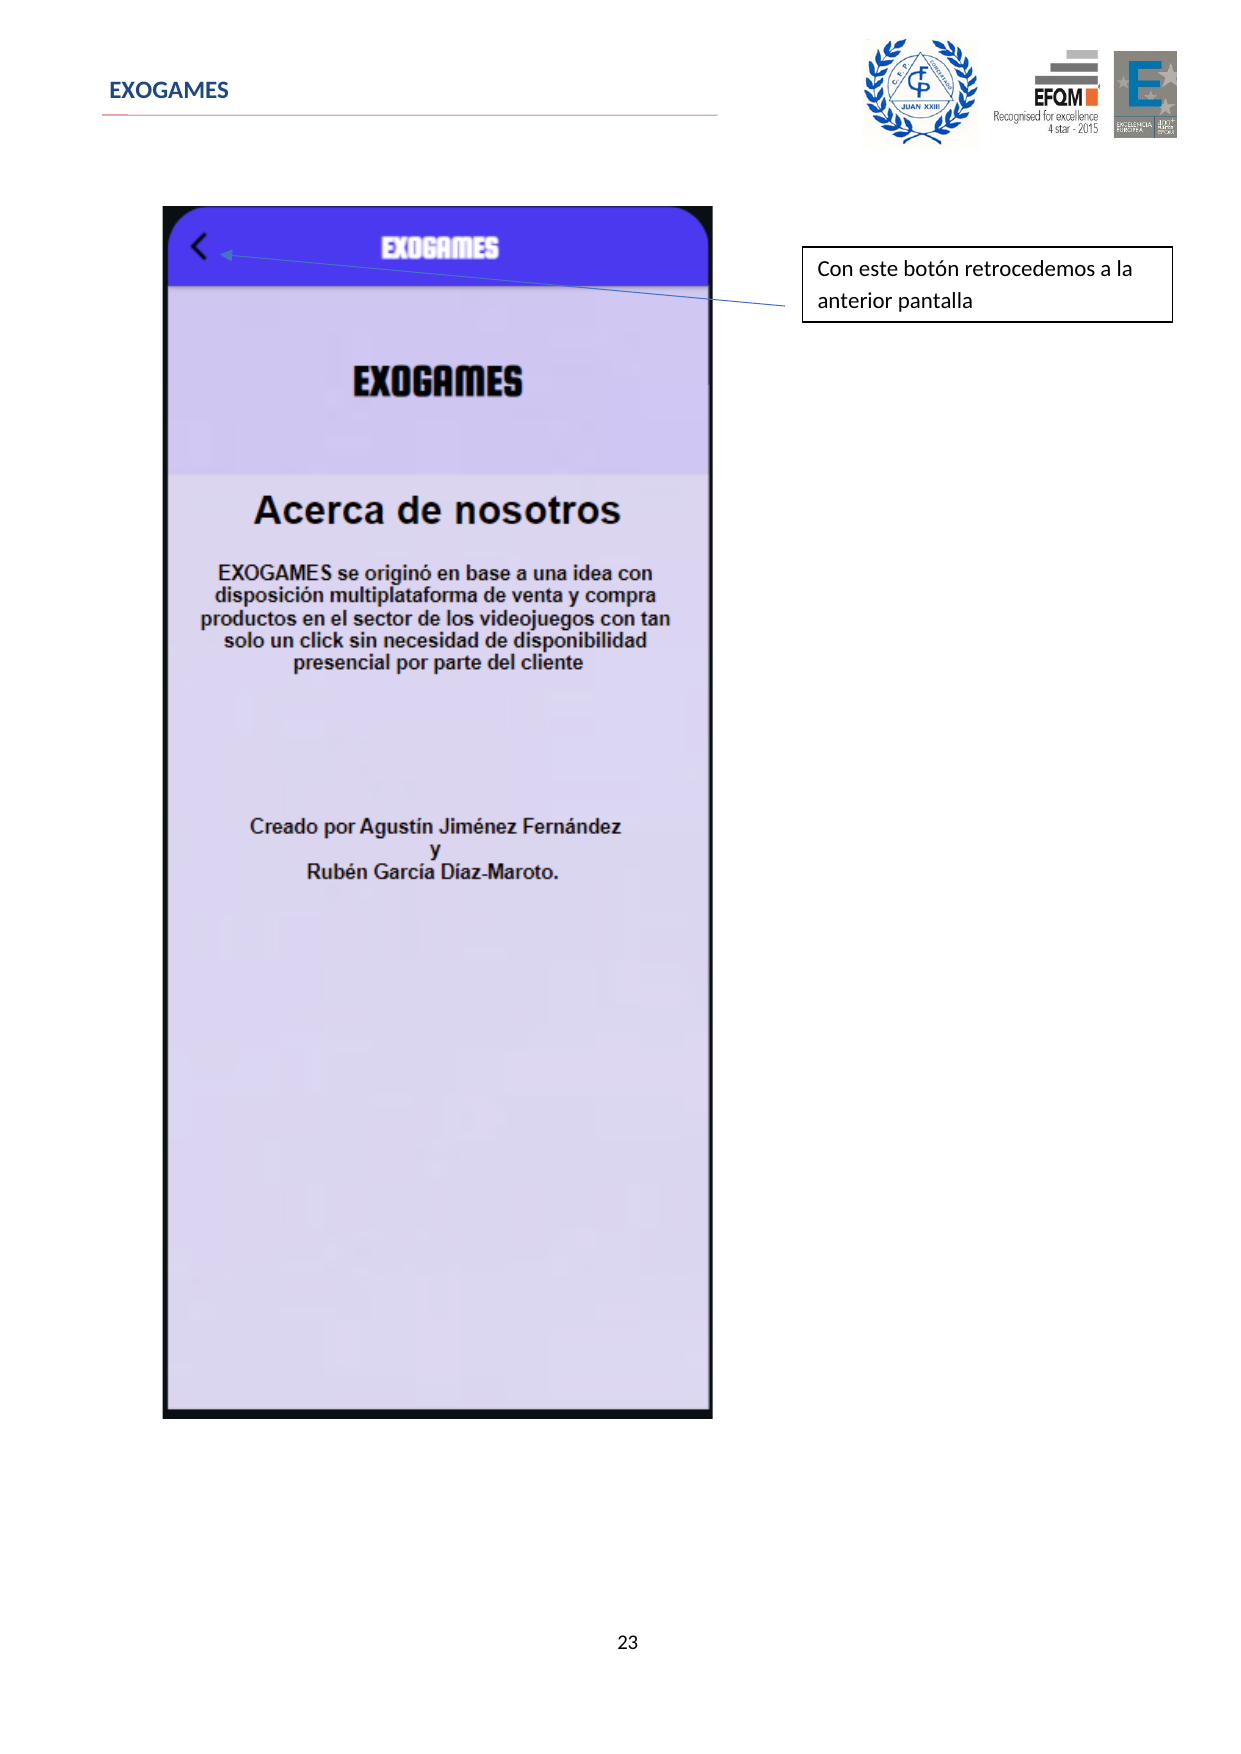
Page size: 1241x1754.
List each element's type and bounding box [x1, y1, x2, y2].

picture [1113, 51, 1177, 138]
picture [162, 206, 713, 1419]
picture [862, 39, 980, 152]
